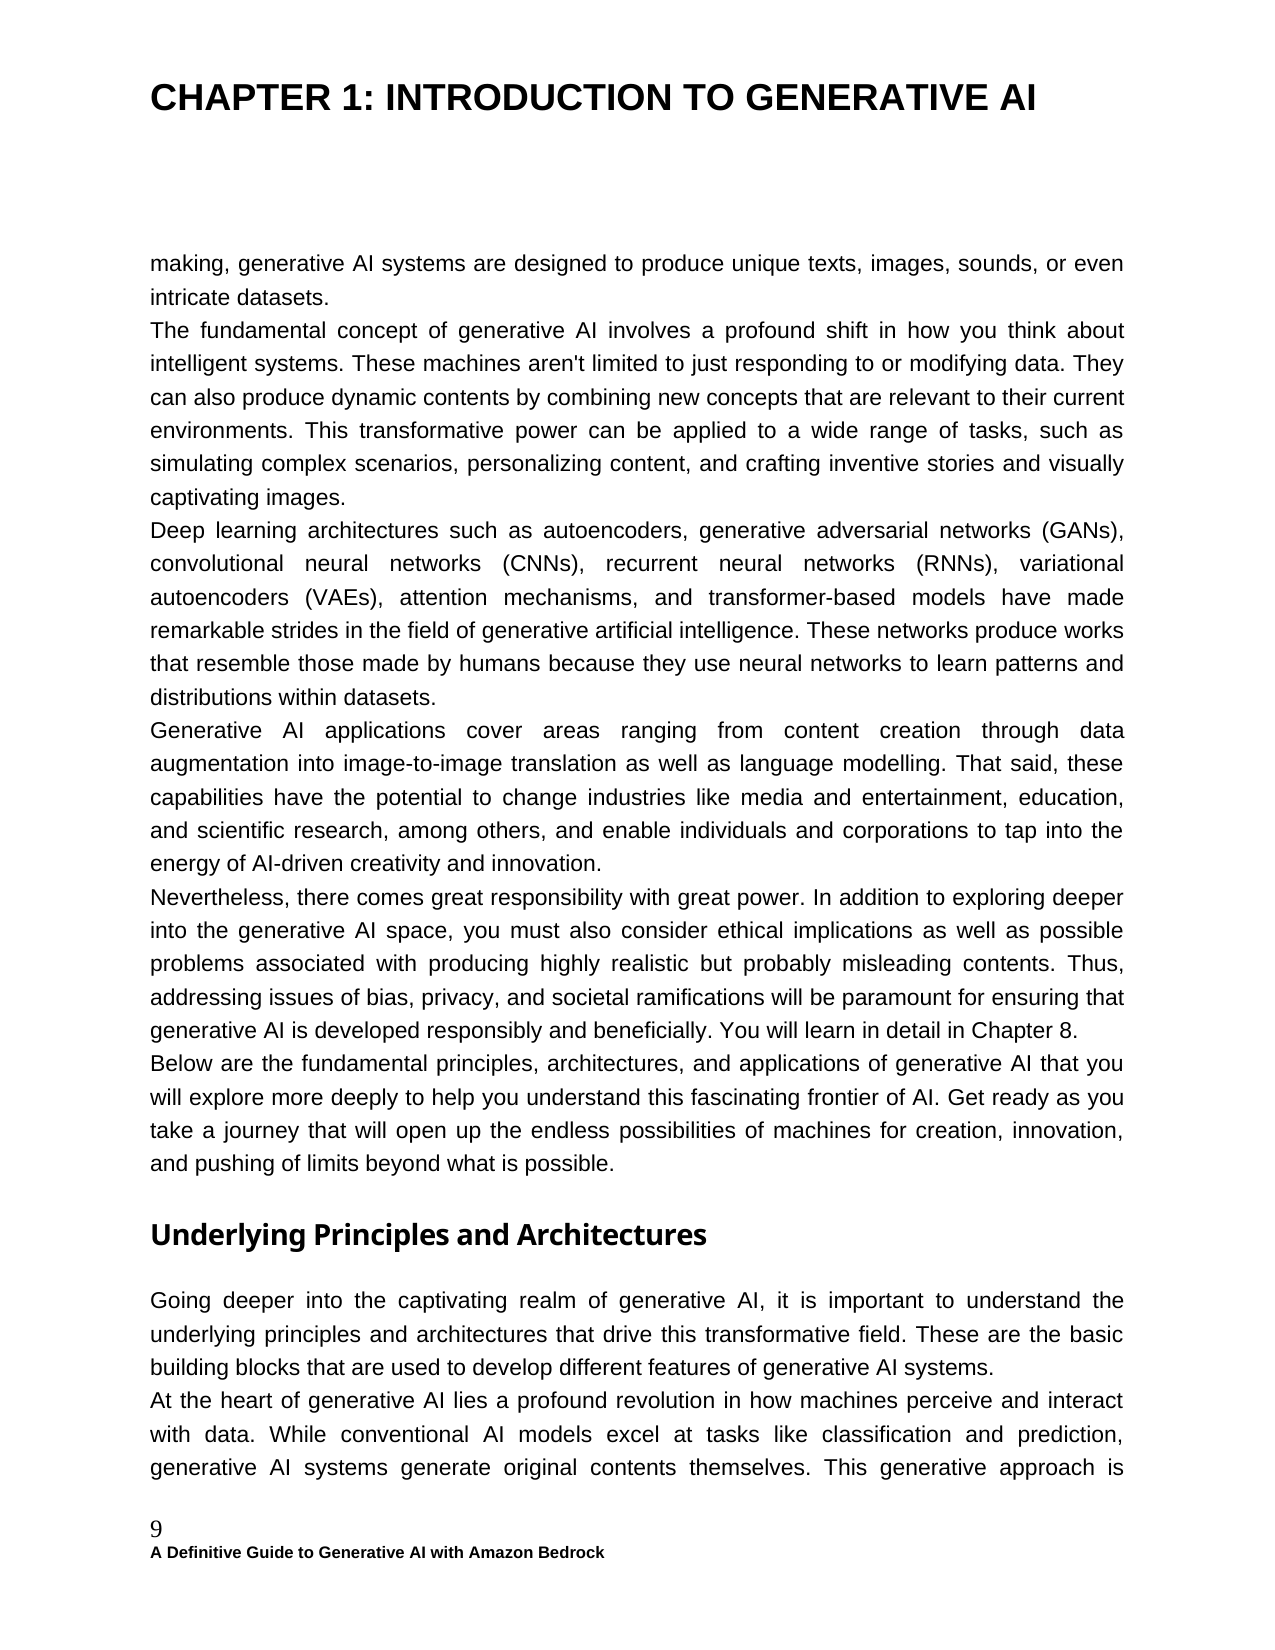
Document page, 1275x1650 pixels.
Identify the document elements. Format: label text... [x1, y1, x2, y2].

subtitle Underlying Principles and Architectures [150, 1214, 1125, 1254]
text Below are the fundamental principles, architectures, and applications of generative AI that you will explore more deeply to help you understand this fascinating frontier of AI. Get ready as you take a journey that will open up the endless possibilities of machines for creation, innovation, and pushing of limits beyond what is possible. [150, 1043, 1125, 1176]
text Generative AI applications cover areas ranging from content creation through data augmentation into image-to-image translation as well as language modelling. That said, these capabilities have the potential to change industries like media and entertainment, education, and scientific research, among others, and enable individuals and corporations to tap into the energy of AI-driven creativity and innovation. [150, 710, 1125, 876]
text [150, 1380, 1125, 1480]
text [150, 243, 1125, 310]
text Going deeper into the captivating realm of generative AI, it is important to understand the underlying principles and architectures that drive this transformative field. These are the basic building blocks that are used to develop different features of generative AI systems. [150, 1280, 1125, 1380]
text Nevertheless, there comes great responsibility with great power. In addition to exploring deeper into the generative AI space, you must also consider ethical implications as well as possible problems associated with producing highly realistic but probably misleading contents. Thus, addressing issues of bias, privacy, and societal ramifications will be paramount for ensuring that generative AI is developed responsibly and beneficially. You will learn in detail in Chapter 8. [150, 876, 1125, 1043]
text Deep learning architectures such as autoencoders, generative adversarial networks (GANs), convolutional neural networks (CNNs), recurrent neural networks (RNNs), variational autoencoders (VAEs), attention mechanisms, and transformer-based models have made remarkable strides in the field of generative artificial intelligence. These networks produce works that resemble those made by humans because they use neural networks to learn patterns and distributions within datasets. [150, 510, 1125, 710]
text The fundamental concept of generative AI involves a profound shift in how you think about intelligent systems. These machines aren't limited to just responding to or modifying data. They can also produce dynamic contents by combining new concepts that are relevant to their current environments. This transformative power can be applied to a wide range of tasks, such as simulating complex scenarios, personalizing content, and crafting inventive stories and visually captivating images. [150, 310, 1125, 510]
